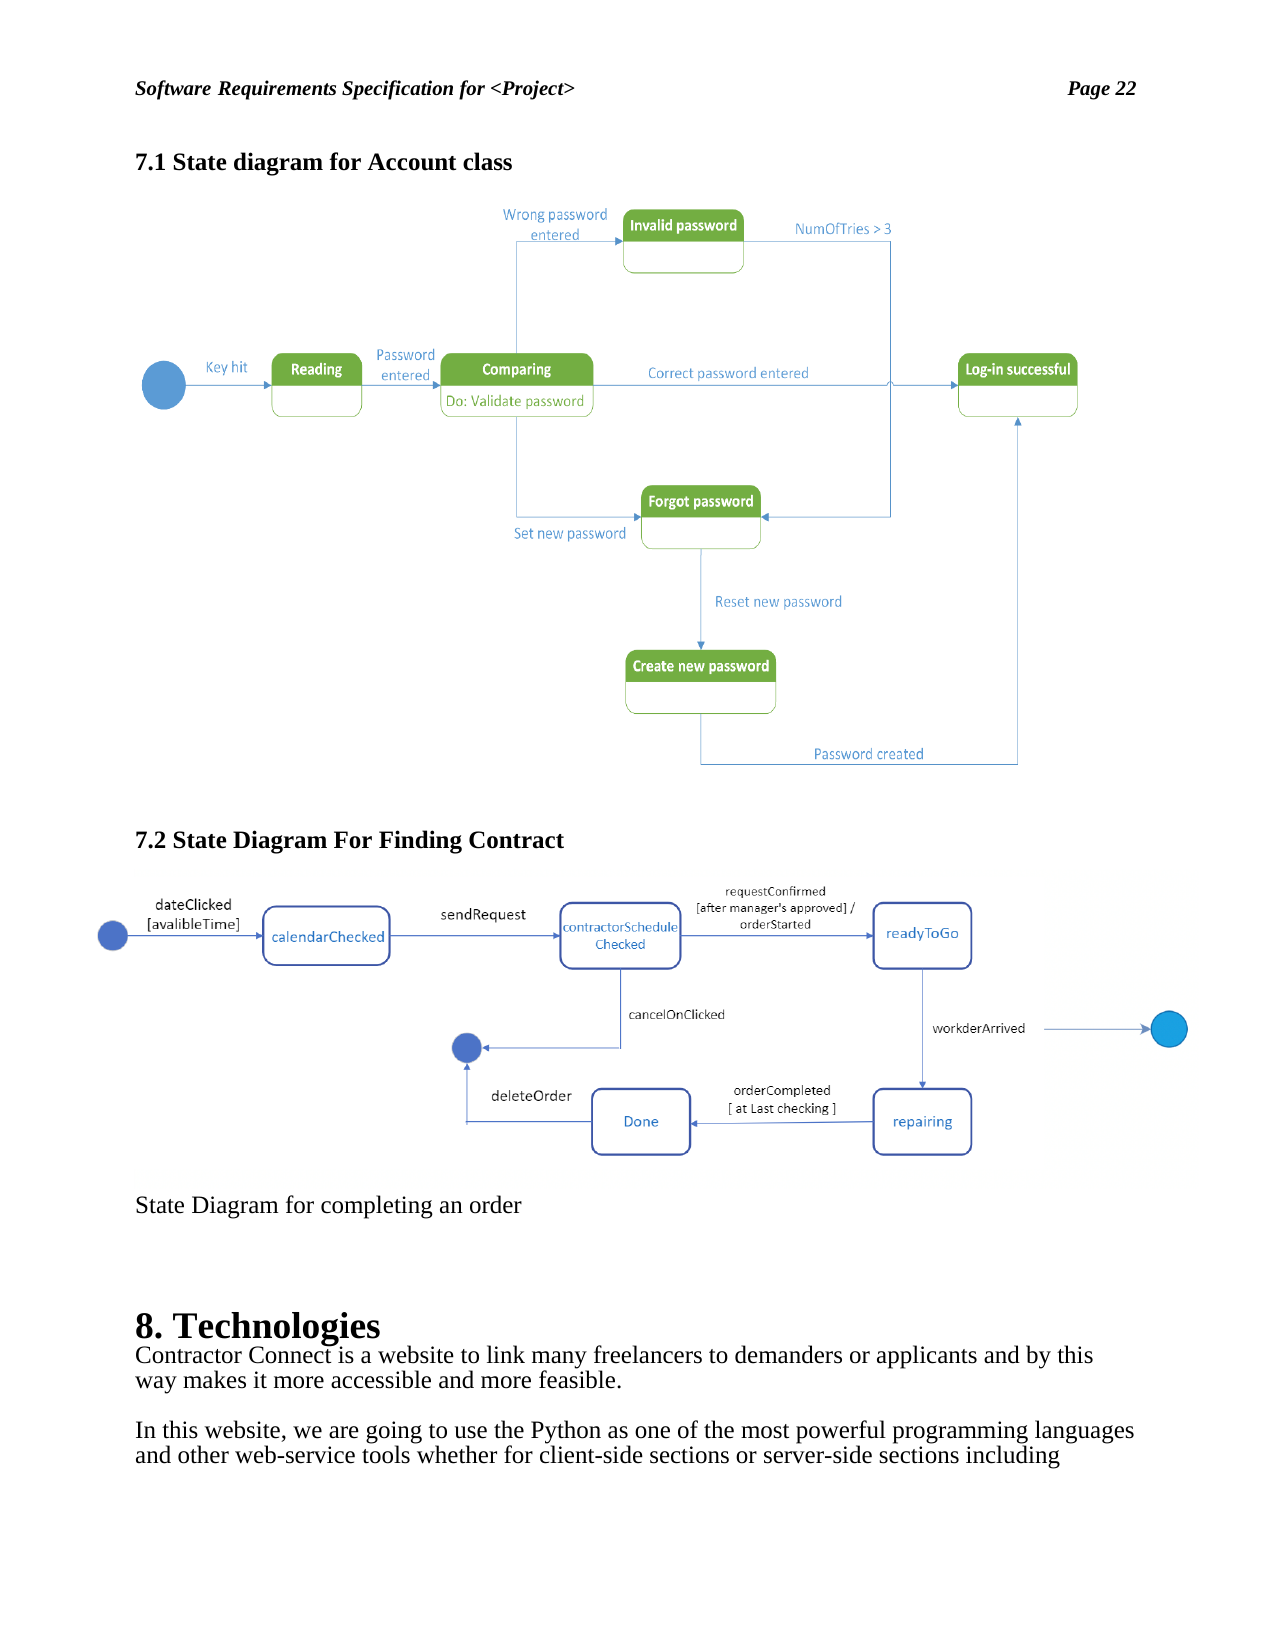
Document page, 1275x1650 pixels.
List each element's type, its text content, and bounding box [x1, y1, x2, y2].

text 7.1 State diagram for Account class [135, 150, 1140, 175]
picture [89, 869, 1199, 1189]
text Contractor Connect is a website to link many freelancers to demanders or applicants and by this way makes it more accessible and more feasible. [135, 1343, 1140, 1393]
picture [135, 192, 1084, 779]
text 8. Technologies [135, 1318, 1140, 1343]
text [135, 1418, 1140, 1468]
text State Diagram for completing an order [135, 1193, 1140, 1218]
text 7.2 State Diagram For Finding Contract [135, 828, 1140, 853]
